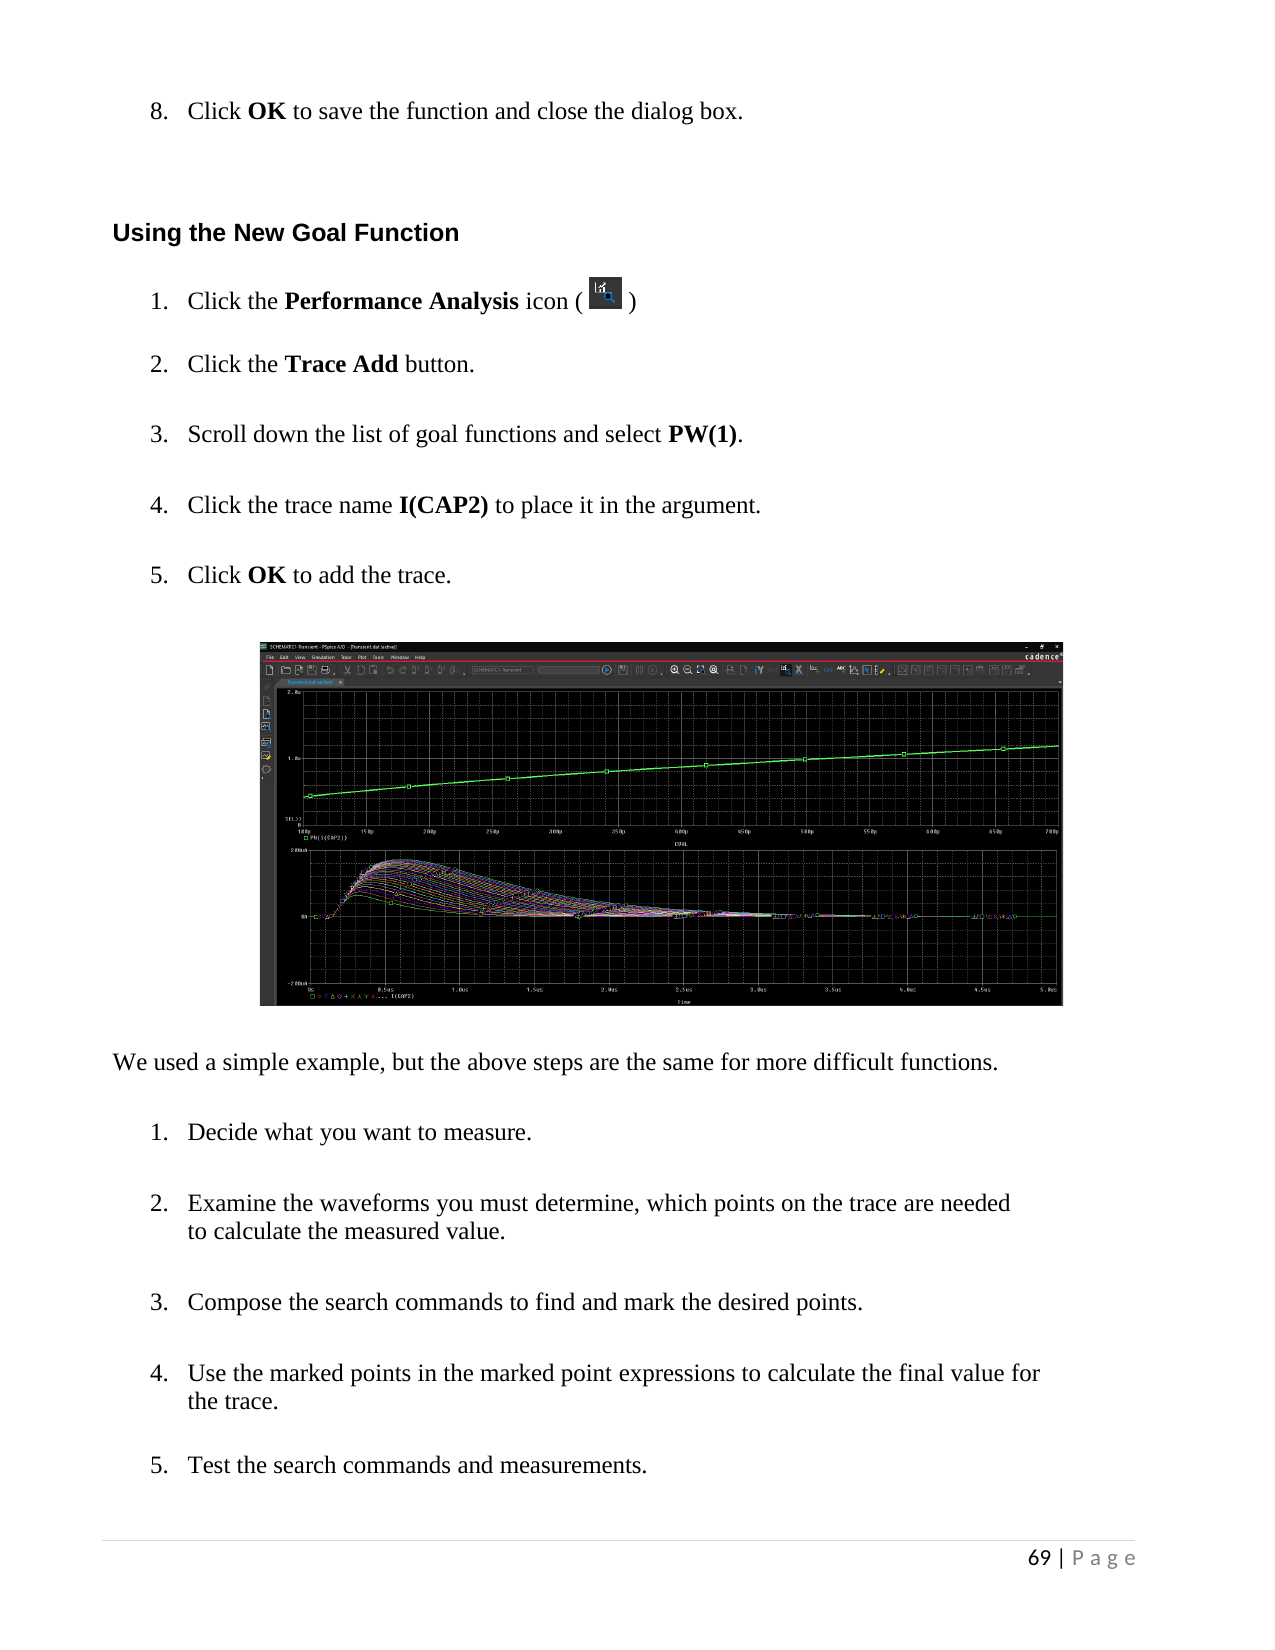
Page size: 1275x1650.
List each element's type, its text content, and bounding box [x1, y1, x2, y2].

list Click OK to save the function and close the dialog box. [150, 96, 1135, 124]
list Test the search commands and measurements. [150, 1450, 1135, 1479]
list Examine the waveforms you must determine, which points on the trace are needed to calculate the measured value. [150, 1188, 1031, 1245]
list Use the marked points in the marked point expressions to calculate the final value for the trace. [150, 1358, 1042, 1415]
list Decide what you want to measure. [150, 1117, 1135, 1146]
list Click the Trace Add button. [150, 349, 1135, 378]
list Compose the search commands to find and mark the desired points. [150, 1287, 1135, 1316]
picture [259, 642, 1064, 1006]
text We used a simple example, but the above steps are the same for more difficult functions. [112, 1047, 1135, 1075]
picture [589, 277, 622, 309]
list Click the trace name I(CAP2) to place it in the argument. [150, 490, 1135, 519]
list Click OK to add the trace. [150, 561, 1135, 589]
list Click the Performance Analysis icon ( ) [150, 277, 1135, 314]
text Using the New Goal Function [112, 218, 1135, 247]
list Scroll down the list of goal functions and select PW(1). [150, 419, 1135, 448]
